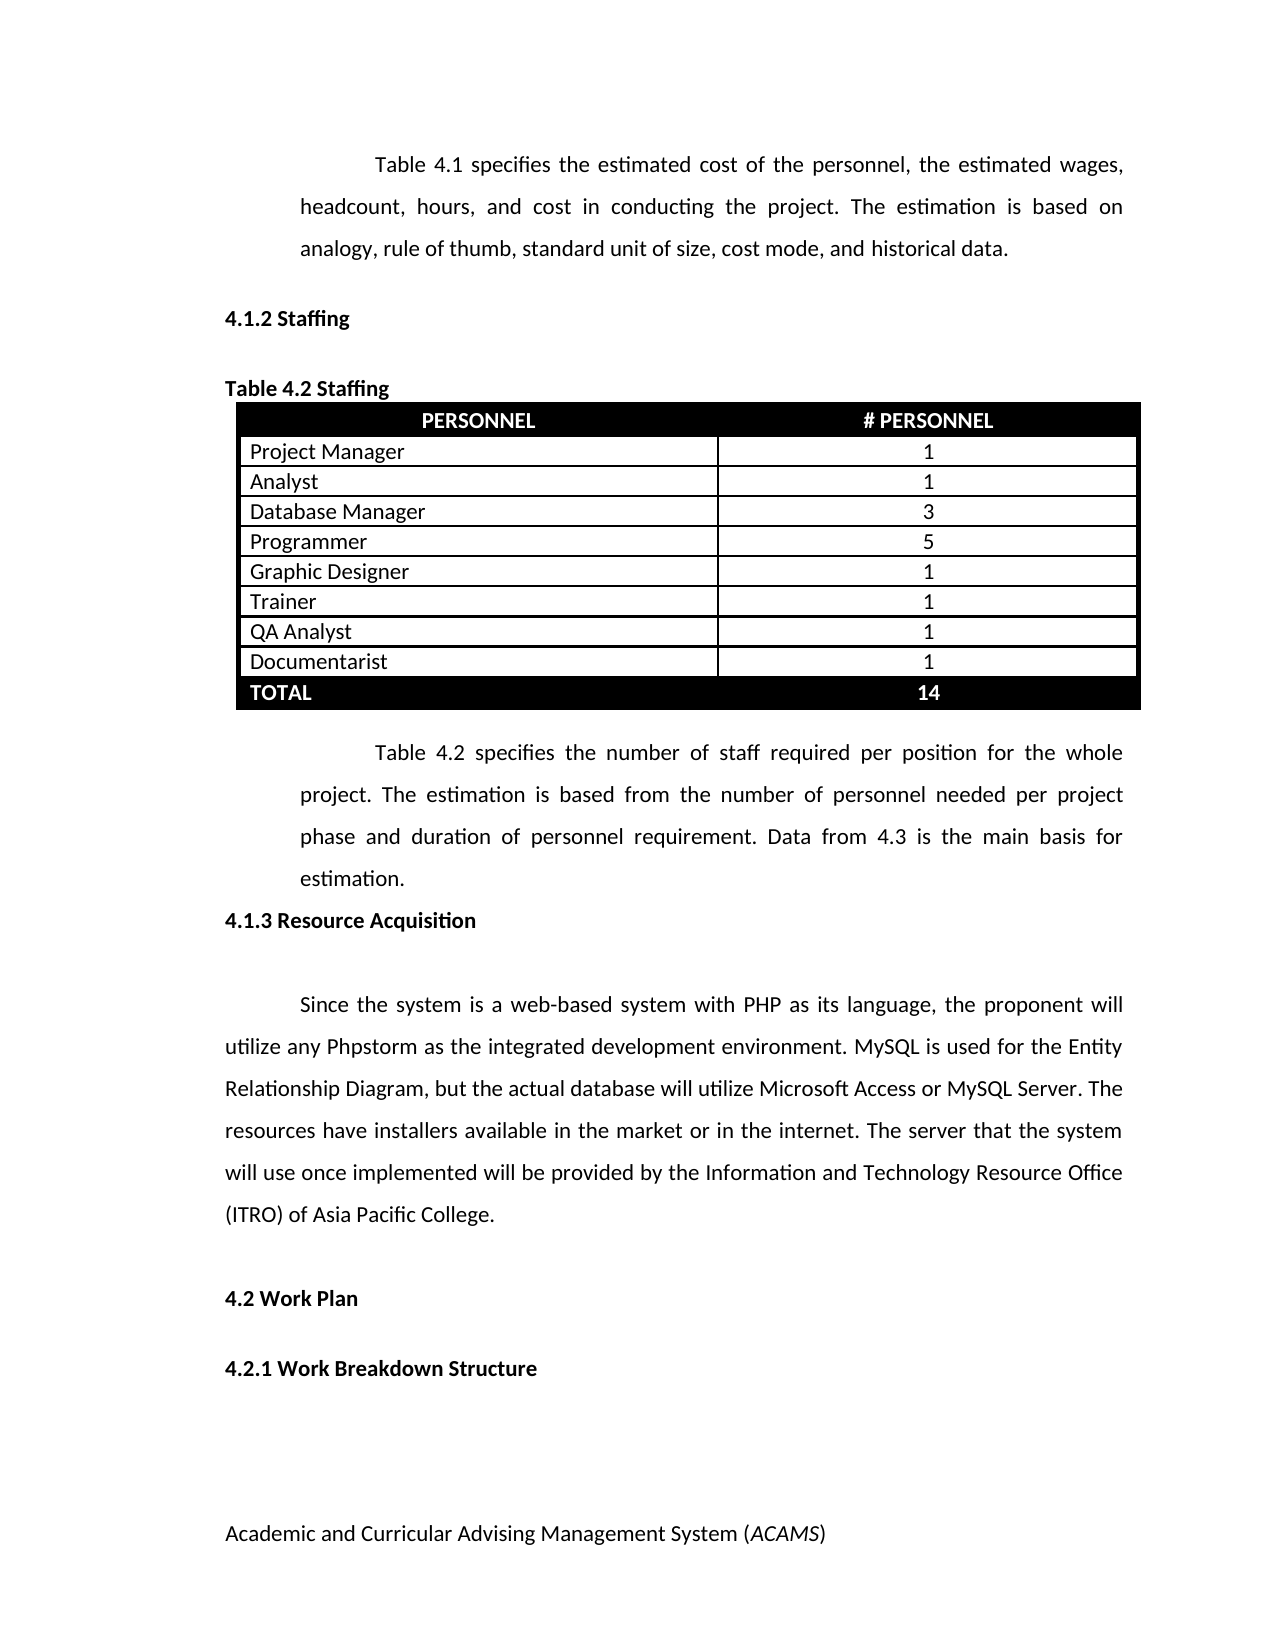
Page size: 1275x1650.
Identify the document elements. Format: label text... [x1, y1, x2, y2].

text Since the system is a web-based system with PHP as its language, the proponent will utilize any Phpstorm as the integrated development environment. MySQL is used for the Entity Relationship Diagram, but the actual database will utilize Microsoft Access or MySQL Server. The resources have installers available in the market or in the internet. The server that the system will use once implemented will be provided by the Information and Technology Resource Office (ITRO) of Asia Pacific College. [225, 990, 1125, 1228]
table_header # PERSONNEL [719, 407, 1136, 435]
text 4.2.1 Work Breakdown Structure [225, 1354, 1125, 1382]
table_cell Analyst [241, 467, 717, 495]
table_cell 5 [719, 527, 1136, 555]
text Table 4.2 Staffing [225, 374, 1125, 402]
table_cell 1 [719, 467, 1136, 495]
text 4.1.3 Resource Acquisition [225, 906, 1125, 934]
table_cell 3 [719, 497, 1136, 525]
table_cell Trainer [241, 587, 717, 615]
table_cell Documentarist [241, 648, 717, 676]
table_cell 1 [719, 618, 1136, 645]
table_cell 1 [719, 648, 1136, 676]
table_cell 1 [719, 557, 1136, 585]
table_cell Project Manager [241, 437, 717, 465]
text 4.2 Work Plan [225, 1284, 1125, 1312]
text Table 4.2 specifies the number of staff required per position for the whole project. The estimation is based from the number of personnel needed per project phase and duration of personnel requirement. Data from 4.3 is the main basis for estimation. [300, 738, 1125, 892]
text Table 4.1 specifies the estimated cost of the personnel, the estimated wages, headcount, hours, and cost in conducting the project. The estimation is based on analogy, rule of thumb, standard unit of size, cost mode, and historical data. [300, 150, 1125, 262]
table_cell 14 [719, 678, 1136, 706]
table_cell Graphic Designer [241, 557, 717, 585]
table_cell QA Analyst [241, 618, 717, 645]
table_cell Database Manager [241, 497, 717, 525]
text 4.1.2 Staffing [225, 304, 1125, 332]
table_cell 1 [719, 587, 1136, 615]
table_cell TOTAL [241, 678, 717, 706]
table_cell 1 [719, 437, 1136, 465]
table_cell Programmer [241, 527, 717, 555]
table_header PERSONNEL [241, 407, 717, 435]
